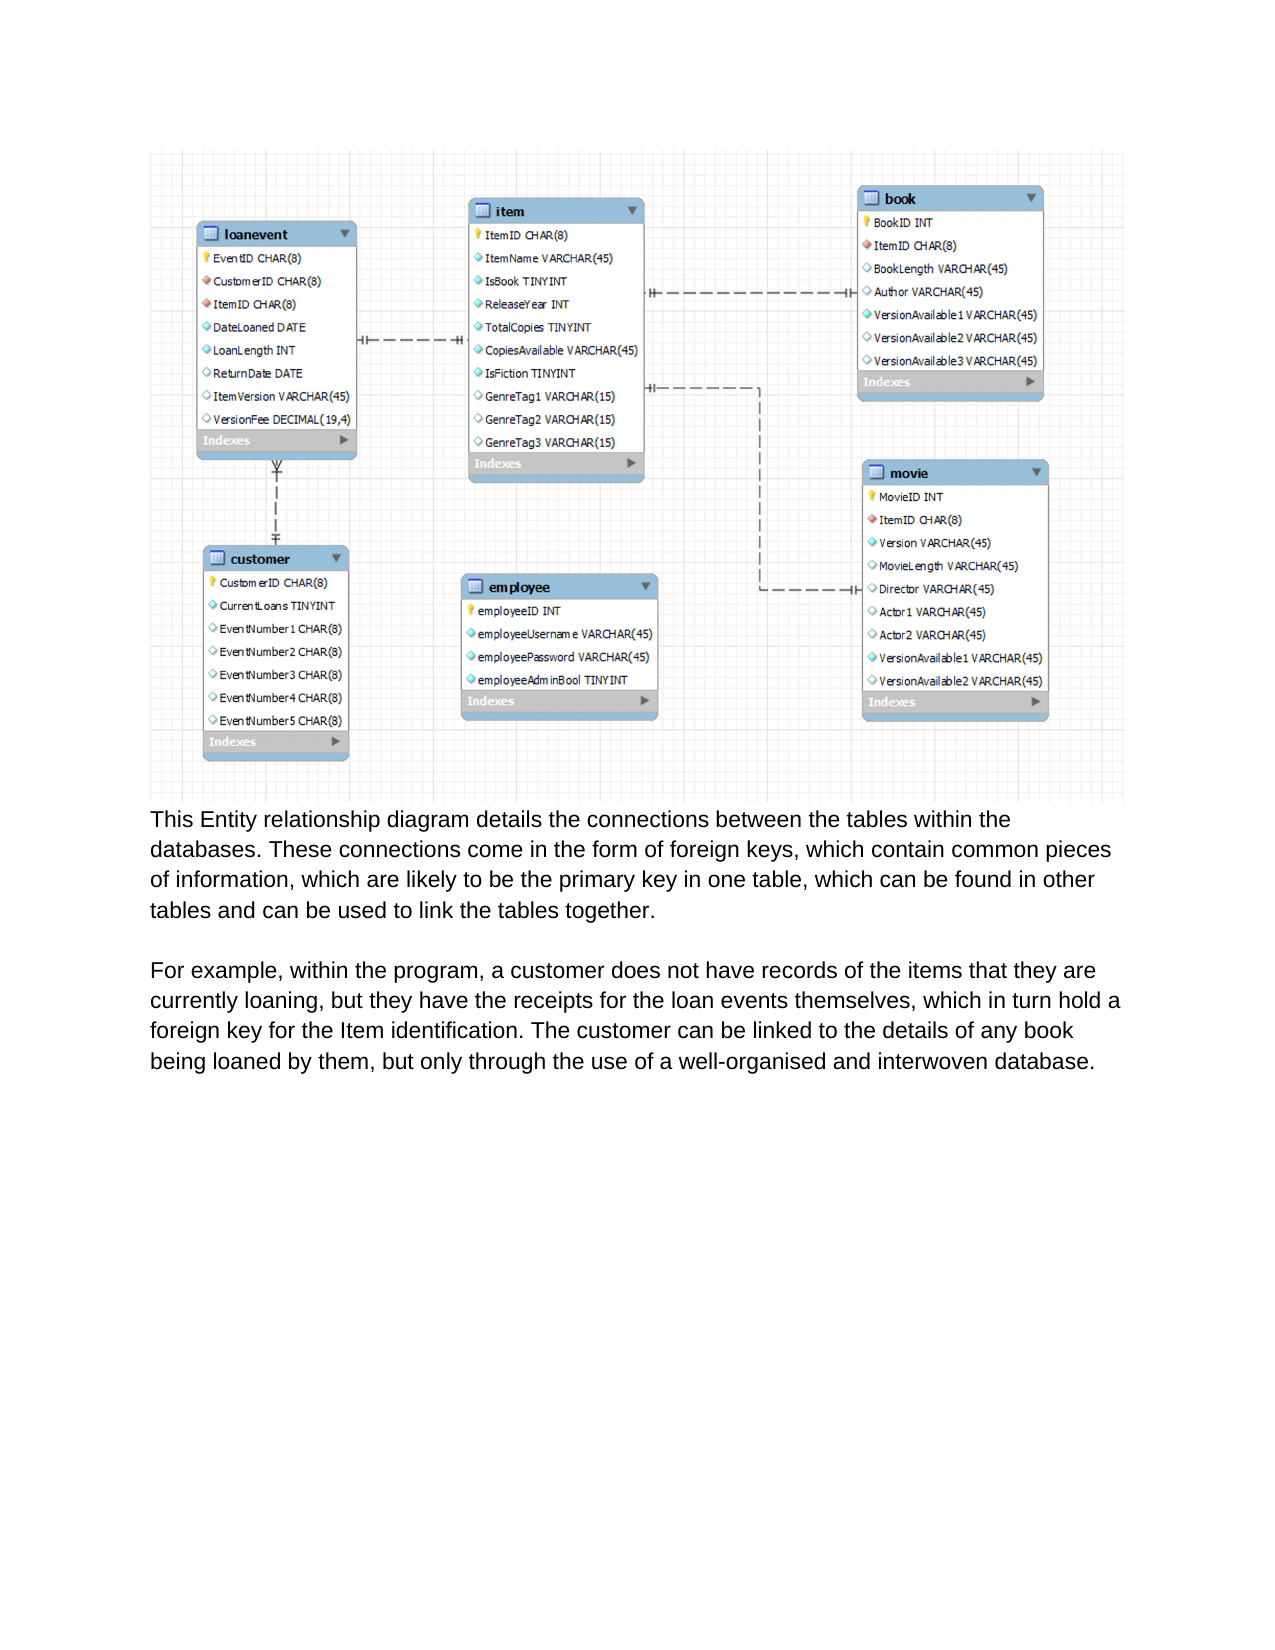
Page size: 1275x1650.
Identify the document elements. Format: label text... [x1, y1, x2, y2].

text This Entity relationship diagram details the connections between the tables within the databases. These connections come in the form of foreign keys, which contain common pieces of information, which are likely to be the primary key in one table, which can be found in other tables and can be used to link the tables together. [150, 806, 1125, 923]
text For example, within the program, a customer does not have records of the items that they are currently loaning, but they have the receipts for the loan events themselves, which in turn hold a foreign key for the Item identification. The customer can be linked to the details of any book being loaned by them, but only through the use of a well-organised and interwoven database. [150, 957, 1125, 1074]
picture [150, 150, 1125, 802]
